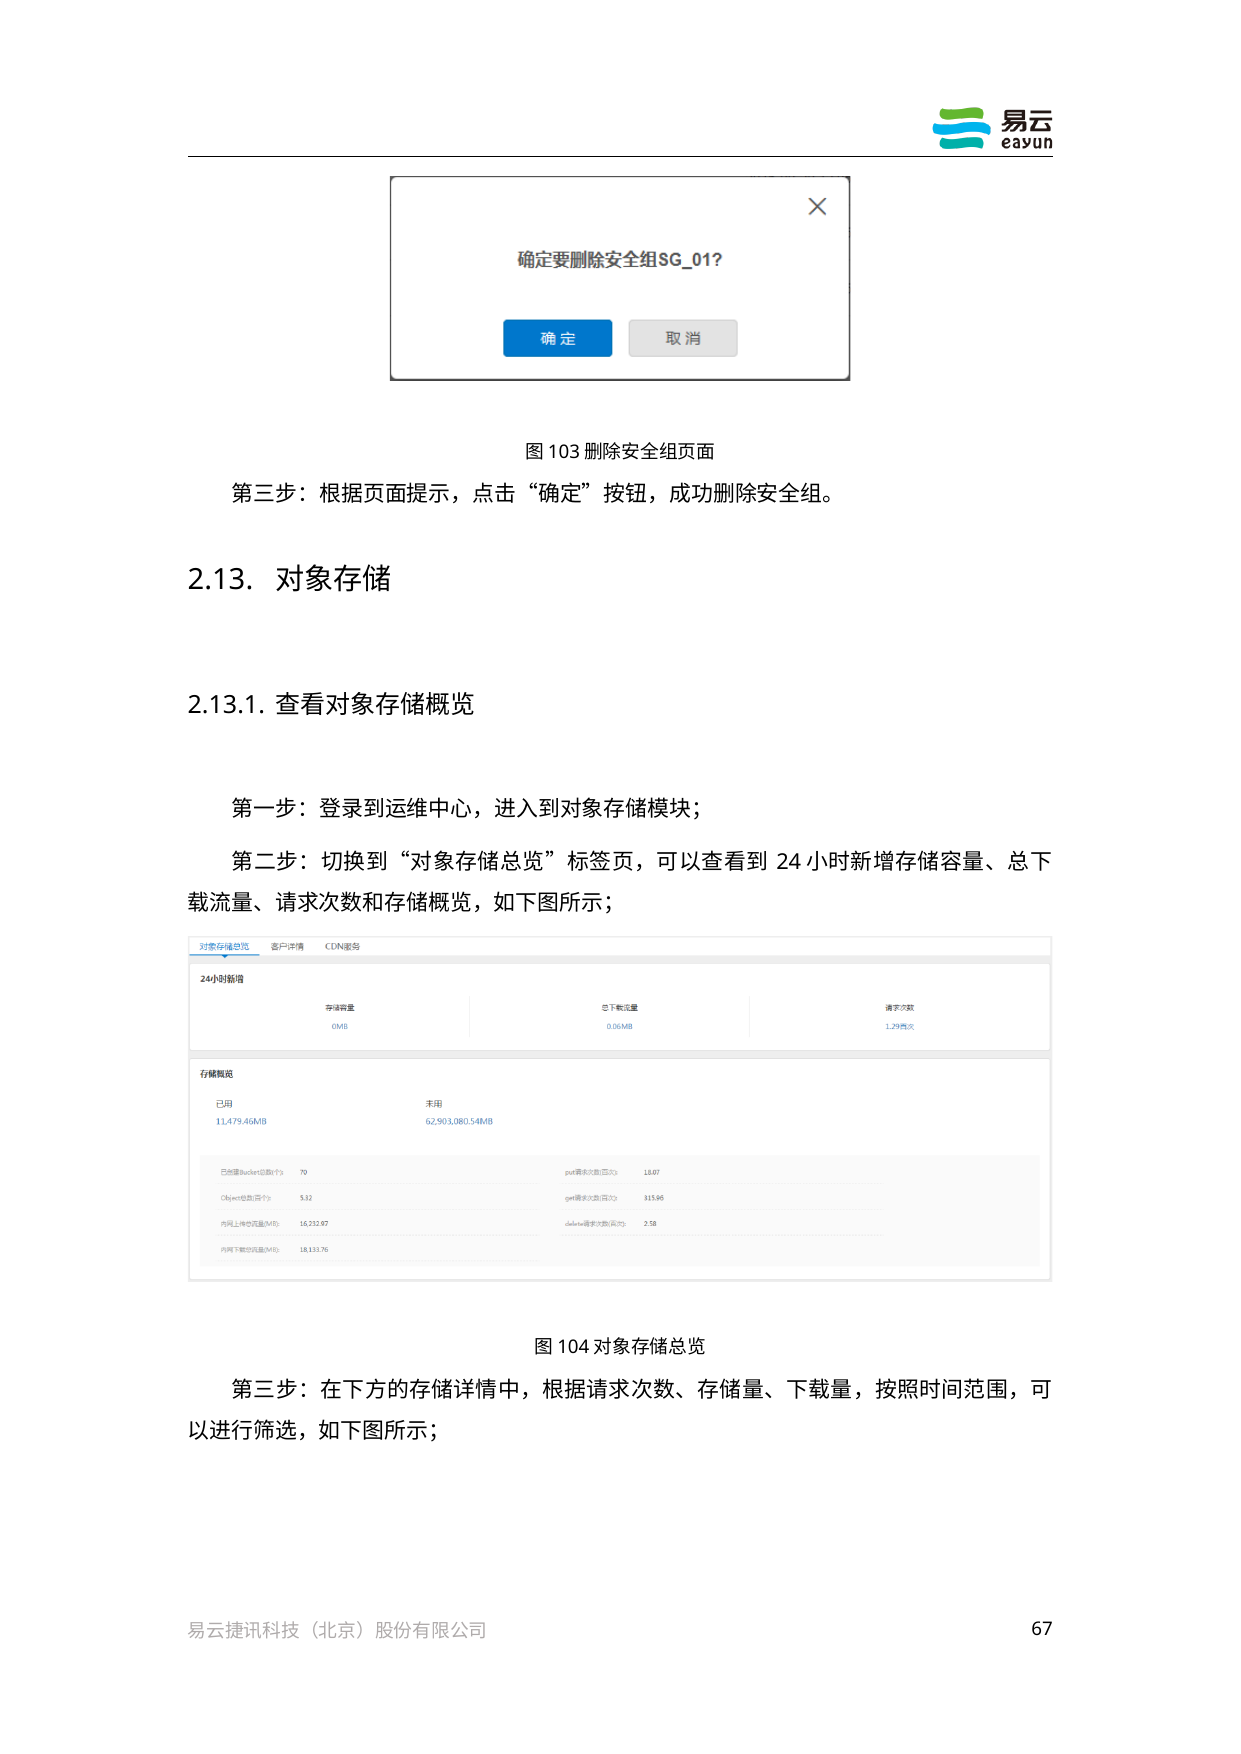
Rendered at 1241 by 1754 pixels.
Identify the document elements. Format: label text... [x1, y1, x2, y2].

text 第二步：切换到“对象存储总览”标签页，可以查看到24小时新增存储容量、总下载流量、请求次数和存储概览，如下图所示； [187, 843, 1053, 917]
text 图103 删除安全组页面 [187, 433, 1053, 467]
picture [187, 936, 1053, 1282]
subtitle 对象存储 [187, 542, 1053, 610]
text 第一步：登录到运维中心，进入到对象存储模块； [187, 790, 1053, 824]
picture [932, 97, 1053, 156]
picture [389, 176, 851, 381]
text 图104 对象存储总览 [187, 1329, 1053, 1363]
subtitle 查看对象存储概览 [187, 668, 1053, 736]
text 第三步：在下方的存储详情中，根据请求次数、存储量、下载量，按照时间范围，可以进行筛选，如下图所示； [187, 1371, 1053, 1446]
text 第三步：根据页面提示，点击“确定”按钮，成功删除安全组。 [187, 475, 1053, 509]
